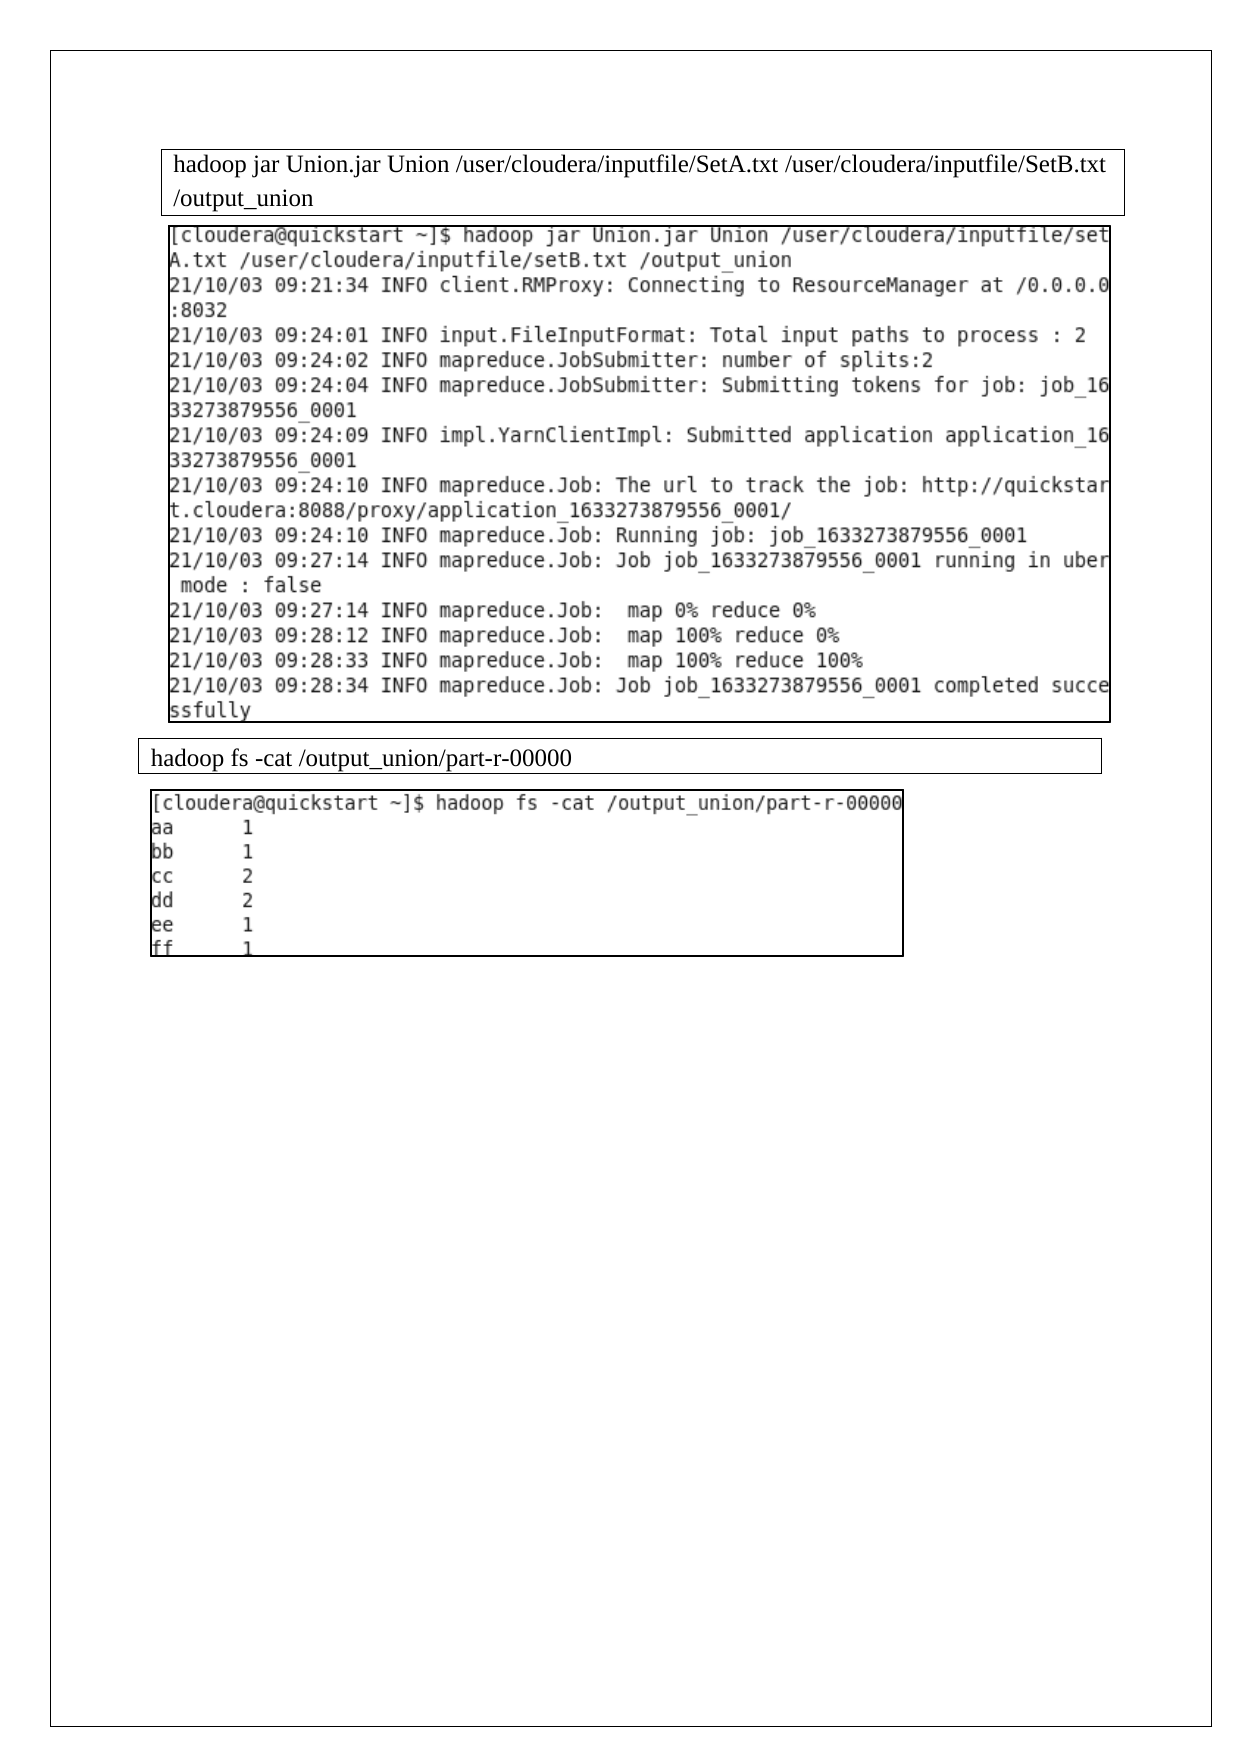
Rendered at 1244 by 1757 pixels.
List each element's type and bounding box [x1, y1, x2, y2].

picture [170, 227, 1109, 721]
picture [152, 791, 902, 955]
